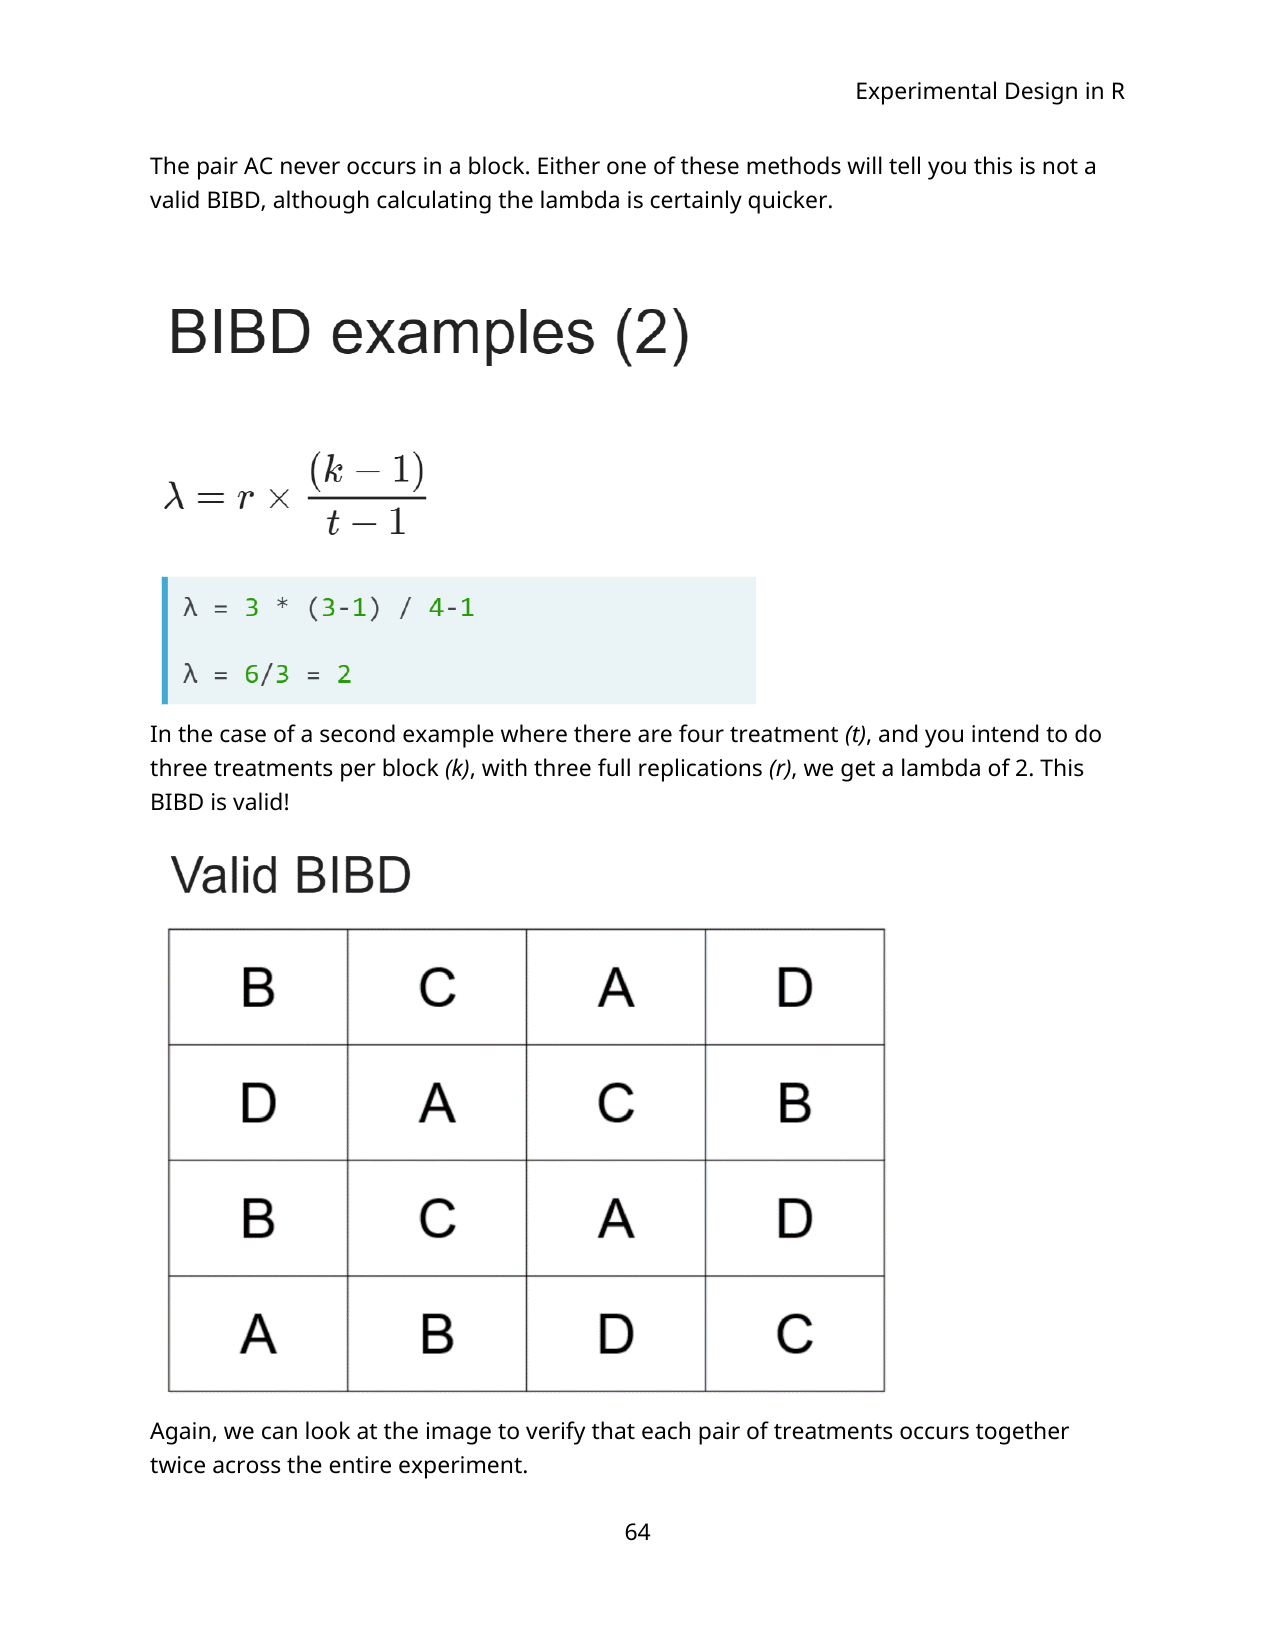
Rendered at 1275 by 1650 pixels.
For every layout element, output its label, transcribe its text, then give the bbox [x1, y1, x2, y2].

picture [150, 836, 910, 1413]
text The pair AC never occurs in a block. Either one of these methods will tell you this is not a valid BIBD, although calculating the lambda is certainly quicker. [150, 150, 1125, 215]
picture [150, 284, 757, 716]
